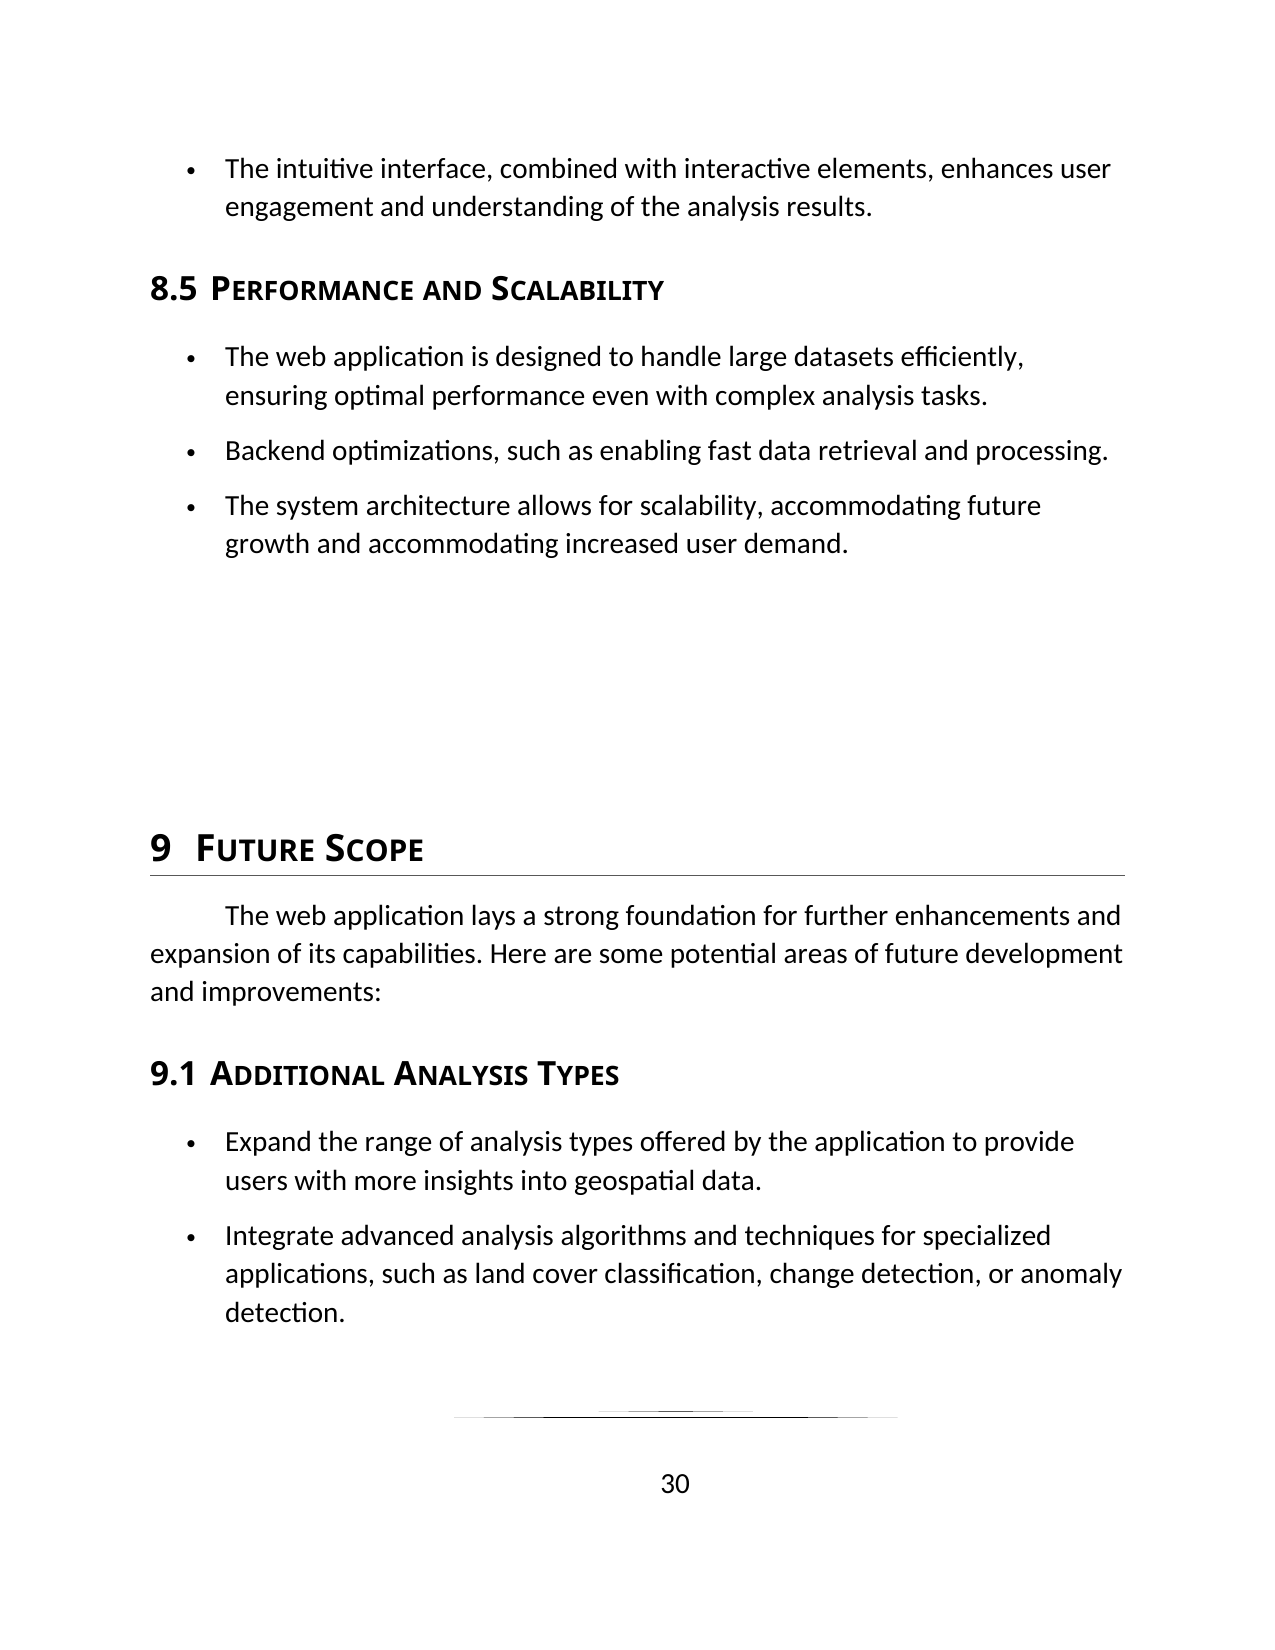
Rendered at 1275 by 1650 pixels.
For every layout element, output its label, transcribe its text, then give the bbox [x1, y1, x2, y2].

list The intuitive interface, combined with interactive elements, enhances user engagement and understanding of the analysis results. [187, 150, 1125, 224]
subtitle Future Scope [150, 822, 1125, 875]
subtitle Additional Analysis Types [150, 1049, 1125, 1095]
list Integrate advanced analysis algorithms and techniques for specialized applications, such as land cover classification, change detection, or anomaly detection. [187, 1217, 1125, 1329]
text The web application lays a strong foundation for further enhancements and expansion of its capabilities. Here are some potential areas of future development and improvements: [150, 897, 1125, 1009]
list The system architecture allows for scalability, accommodating future growth and accommodating increased user demand. [187, 487, 1125, 561]
list Backend optimizations, such as enabling fast data retrieval and processing. [187, 432, 1125, 467]
list The web application is designed to handle large datasets efficiently, ensuring optimal performance even with complex analysis tasks. [187, 338, 1125, 412]
subtitle Performance and Scalability [150, 264, 1125, 310]
list Expand the range of analysis types offered by the application to provide users with more insights into geospatial data. [187, 1123, 1125, 1197]
